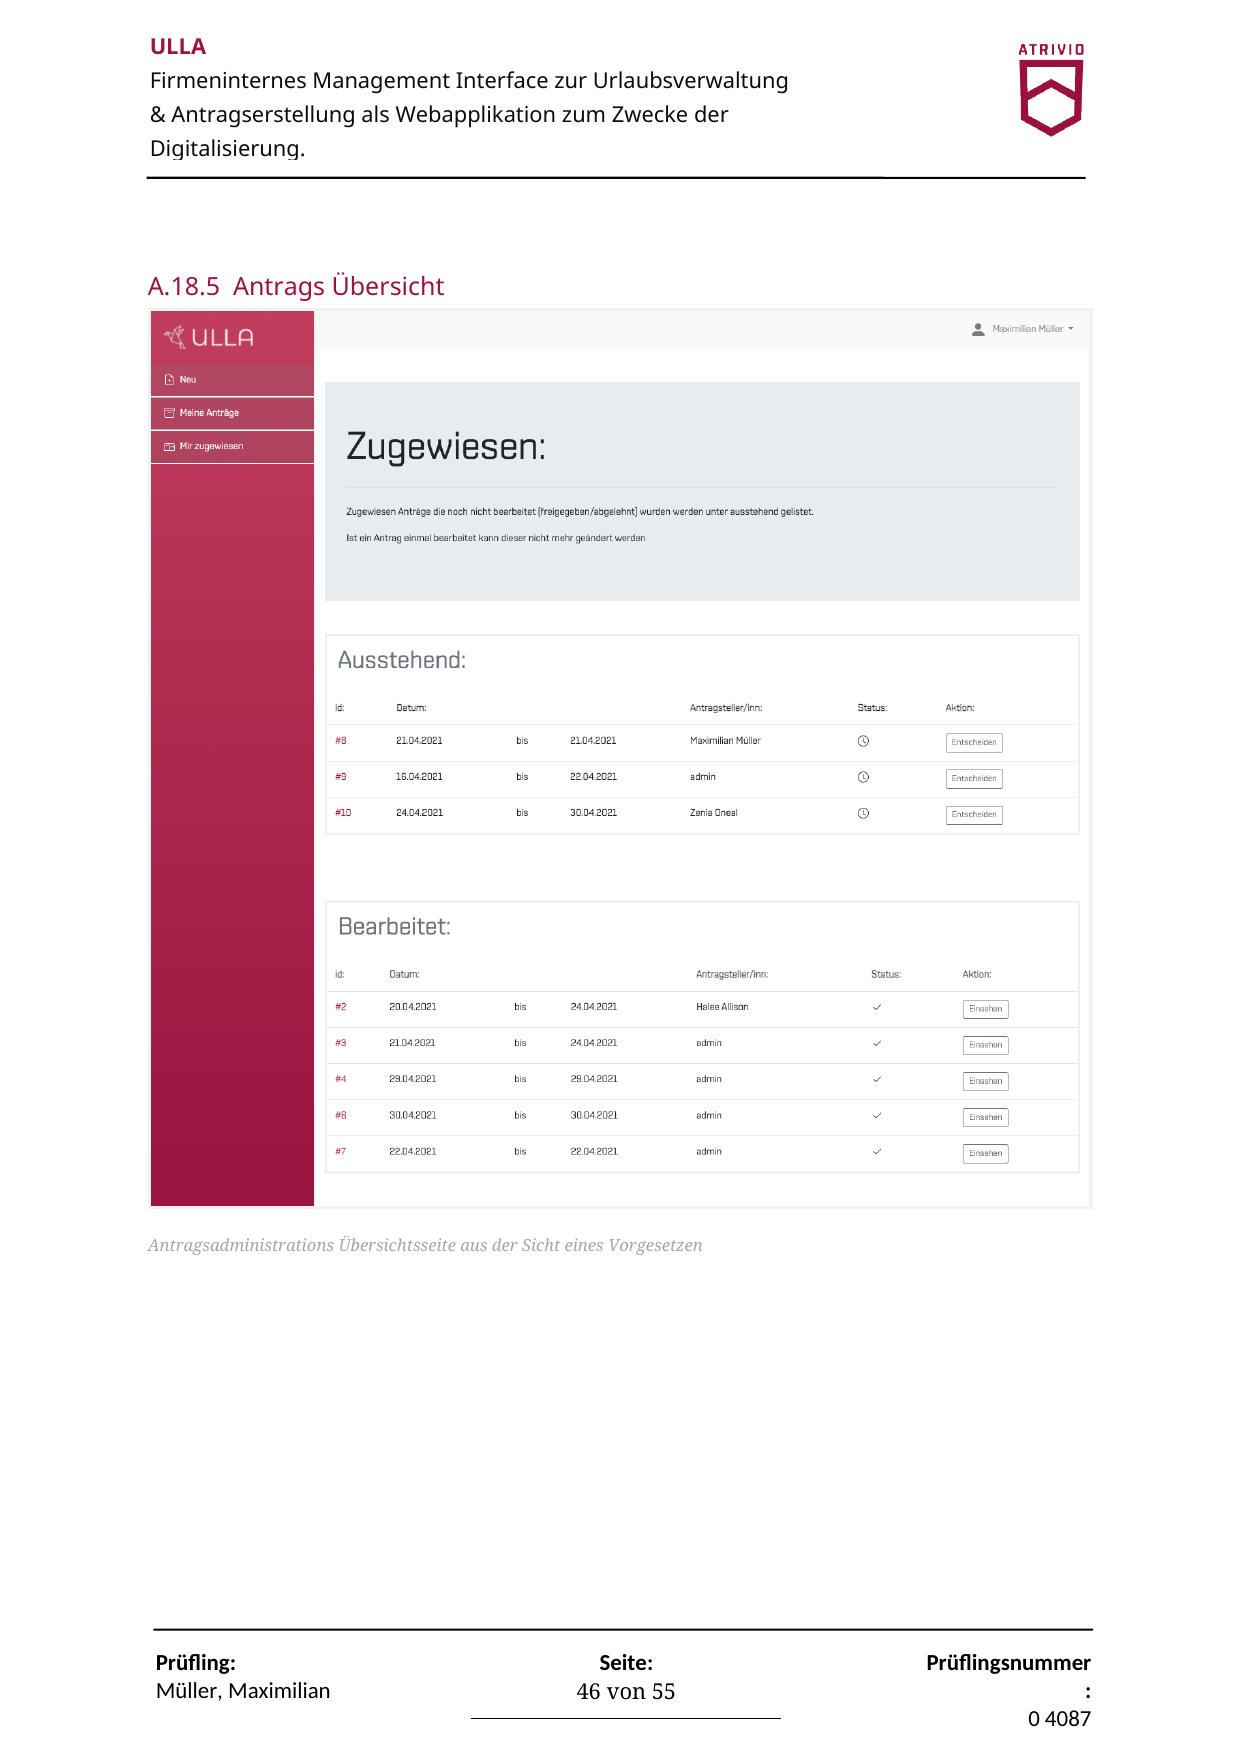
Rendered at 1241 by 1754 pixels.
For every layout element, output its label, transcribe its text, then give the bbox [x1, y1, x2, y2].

subtitle A.18.5 Antrags Übersicht [148, 268, 1093, 302]
text Antragsadministrations Übersichtsseite aus der Sicht eines Vorgesetzen [148, 1234, 1093, 1257]
picture [151, 311, 1089, 1206]
picture [1008, 33, 1094, 147]
